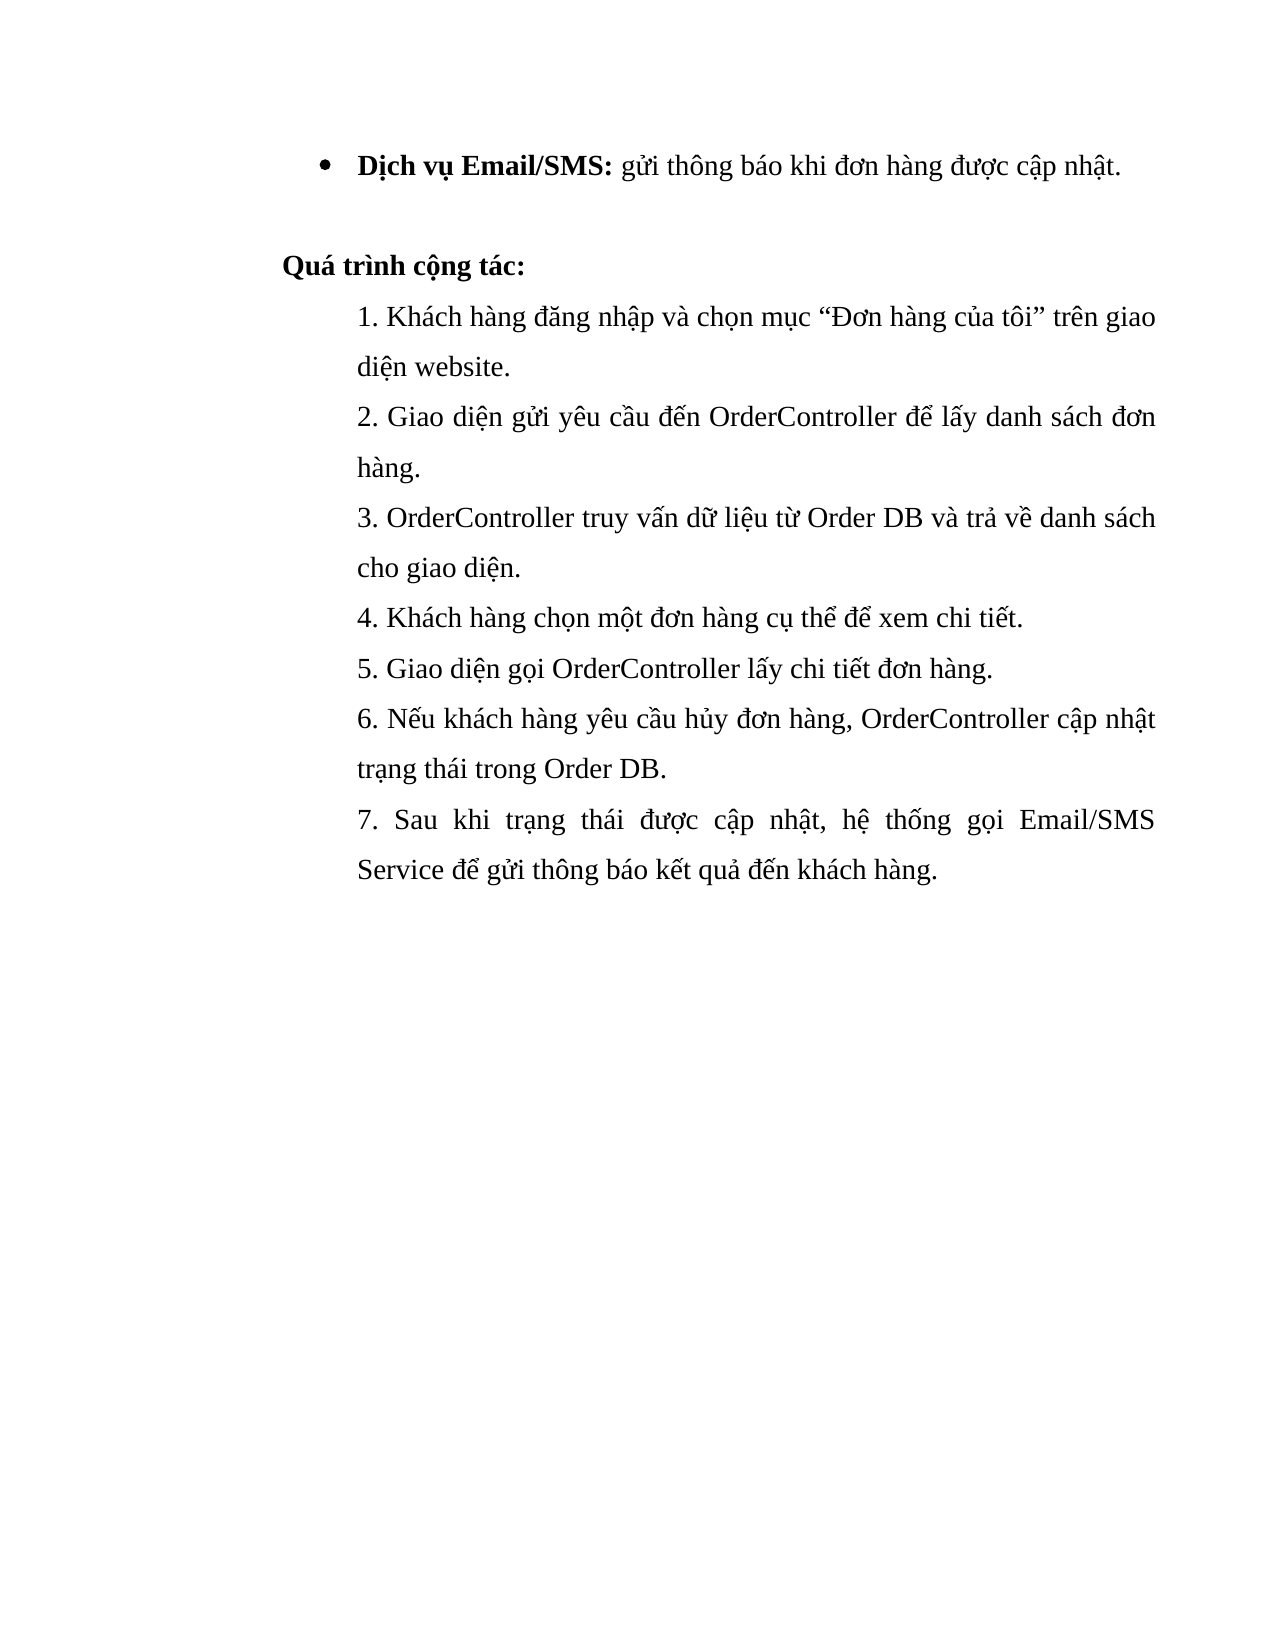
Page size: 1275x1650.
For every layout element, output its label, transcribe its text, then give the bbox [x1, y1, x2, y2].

text 4. Khách hàng chọn một đơn hàng cụ thể để xem chi tiết. [282, 601, 1157, 634]
text 2. Giao diện gửi yêu cầu đến OrderController để lấy danh sách đơn hàng. [357, 399, 1157, 483]
text 3. OrderController truy vấn dữ liệu từ Order DB và trả về danh sách cho giao diện. [357, 500, 1157, 584]
list Dịch vụ Email/SMS: gửi thông báo khi đơn hàng được cập nhật. [320, 148, 1157, 181]
text Quá trình cộng tác: [282, 248, 1157, 282]
text 5. Giao diện gọi OrderController lấy chi tiết đơn hàng. [282, 651, 1157, 684]
text 1. Khách hàng đăng nhập và chọn mục “Đơn hàng của tôi” trên giao diện website. [357, 299, 1157, 383]
text 7. Sau khi trạng thái được cập nhật, hệ thống gọi Email/SMS Service để gửi thông báo kết quả đến khách hàng. [357, 802, 1157, 886]
text 6. Nếu khách hàng yêu cầu hủy đơn hàng, OrderController cập nhật trạng thái trong Order DB. [357, 701, 1157, 785]
